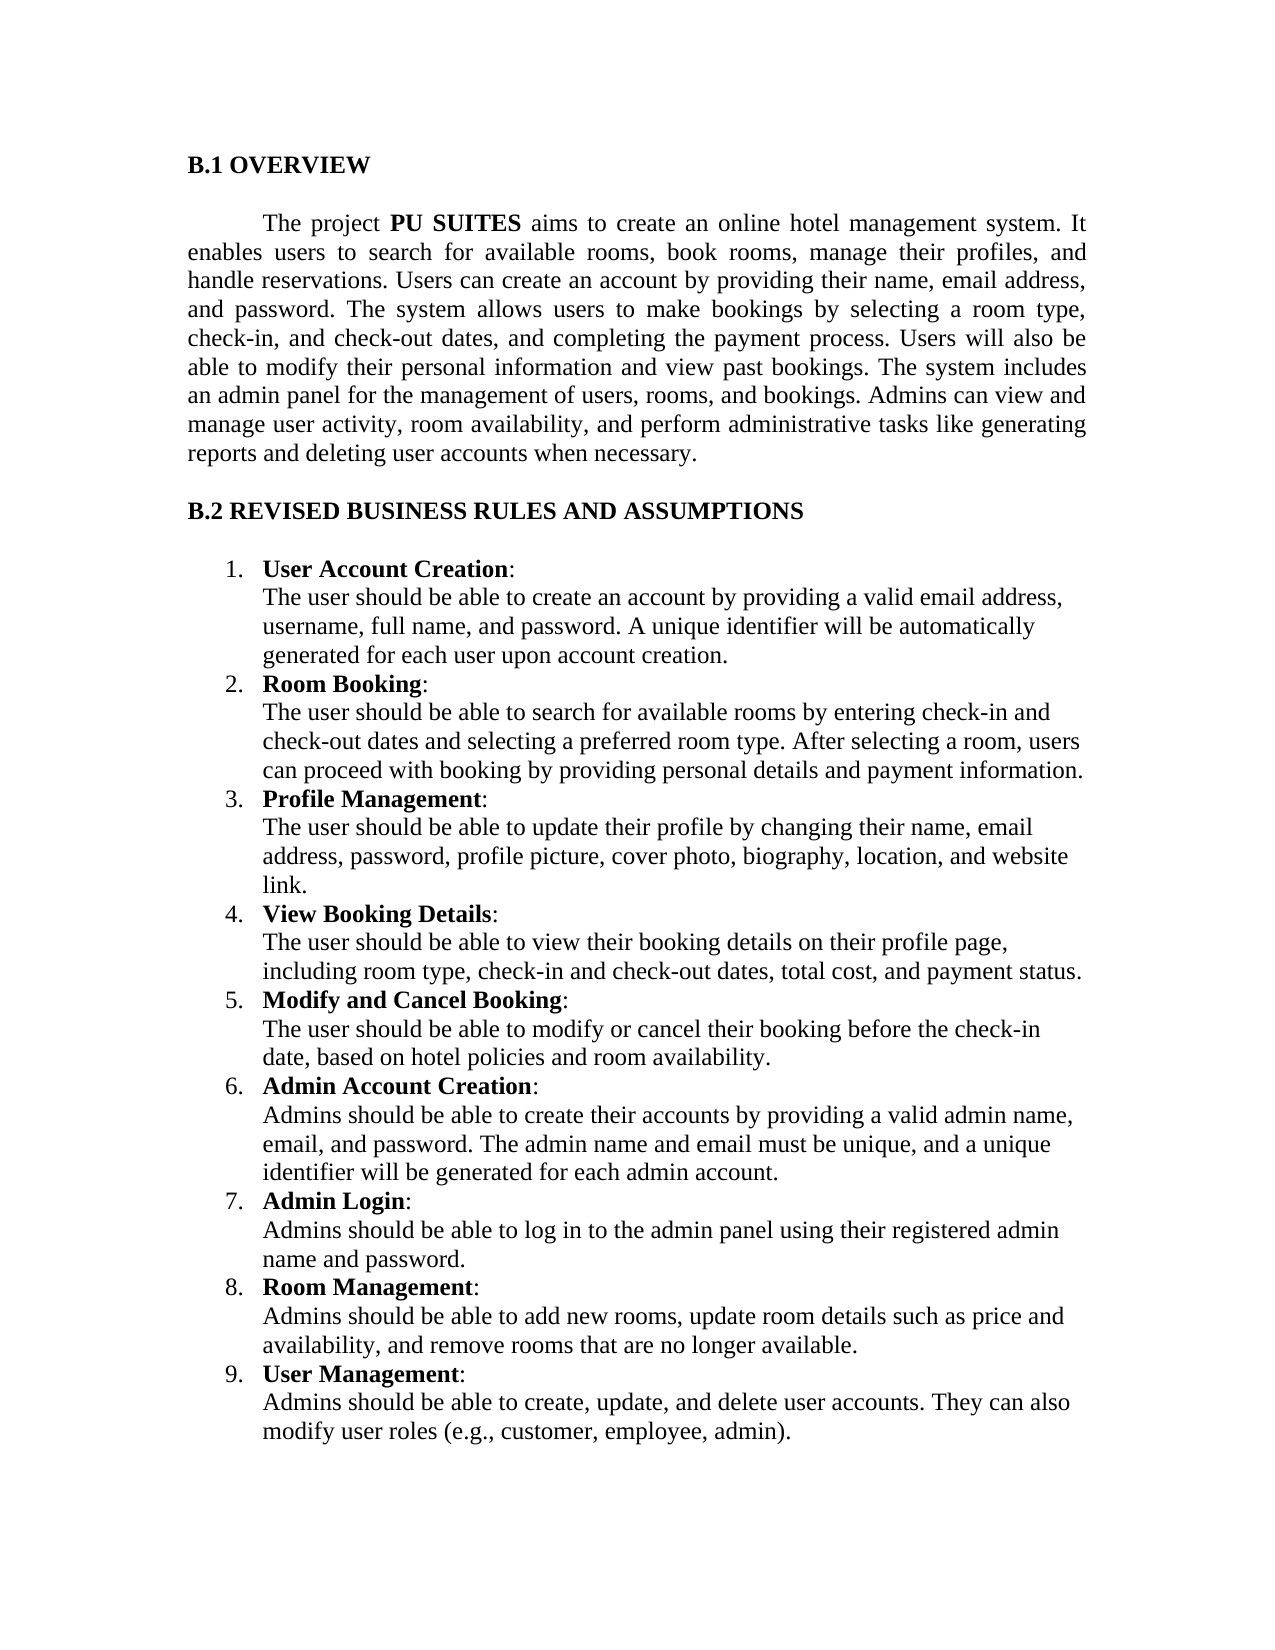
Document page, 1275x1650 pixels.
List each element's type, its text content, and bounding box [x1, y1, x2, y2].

list Admin Login: Admins should be able to log in to the admin panel using their registered admin name and password. [225, 1186, 1087, 1272]
list Profile Management: The user should be able to update their profile by changing their name, email address, password, profile picture, cover photo, biography, location, and website link. [225, 784, 1087, 899]
list User Management: Admins should be able to create, update, and delete user accounts. They can also modify user roles (e.g., customer, employee, admin). [225, 1359, 1087, 1445]
text B.1 OVERVIEW [187, 150, 1087, 179]
text The project PU SUITES aims to create an online hotel management system. It enables users to search for available rooms, book rooms, manage their profiles, and handle reservations. Users can create an account by providing their name, email address, and password. The system allows users to make bookings by selecting a room type, check-in, and check-out dates, and completing the payment process. Users will also be able to modify their personal information and view past bookings. The system includes an admin panel for the management of users, rooms, and bookings. Admins can view and manage user activity, room availability, and perform administrative tasks like generating reports and deleting user accounts when necessary. [187, 208, 1087, 467]
list View Booking Details: The user should be able to view their booking details on their profile page, including room type, check-in and check-out dates, total cost, and payment status. [225, 899, 1087, 985]
list Modify and Cancel Booking: The user should be able to modify or cancel their booking before the check-in date, based on hotel policies and room availability. [225, 985, 1087, 1071]
list User Account Creation: The user should be able to create an account by providing a valid email address, username, full name, and password. A unique identifier will be automatically generated for each user upon account creation. [225, 554, 1087, 669]
text B.2 REVISED BUSINESS RULES AND ASSUMPTIONS [187, 496, 1087, 524]
list Admin Account Creation: Admins should be able to create their accounts by providing a valid admin name, email, and password. The admin name and email must be unique, and a unique identifier will be generated for each admin account. [225, 1071, 1087, 1186]
list Room Booking: The user should be able to search for available rooms by entering check-in and check-out dates and selecting a preferred room type. After selecting a room, users can proceed with booking by providing personal details and payment information. [225, 669, 1087, 784]
list Room Management: Admins should be able to add new rooms, update room details such as price and availability, and remove rooms that are no longer available. [225, 1272, 1087, 1359]
